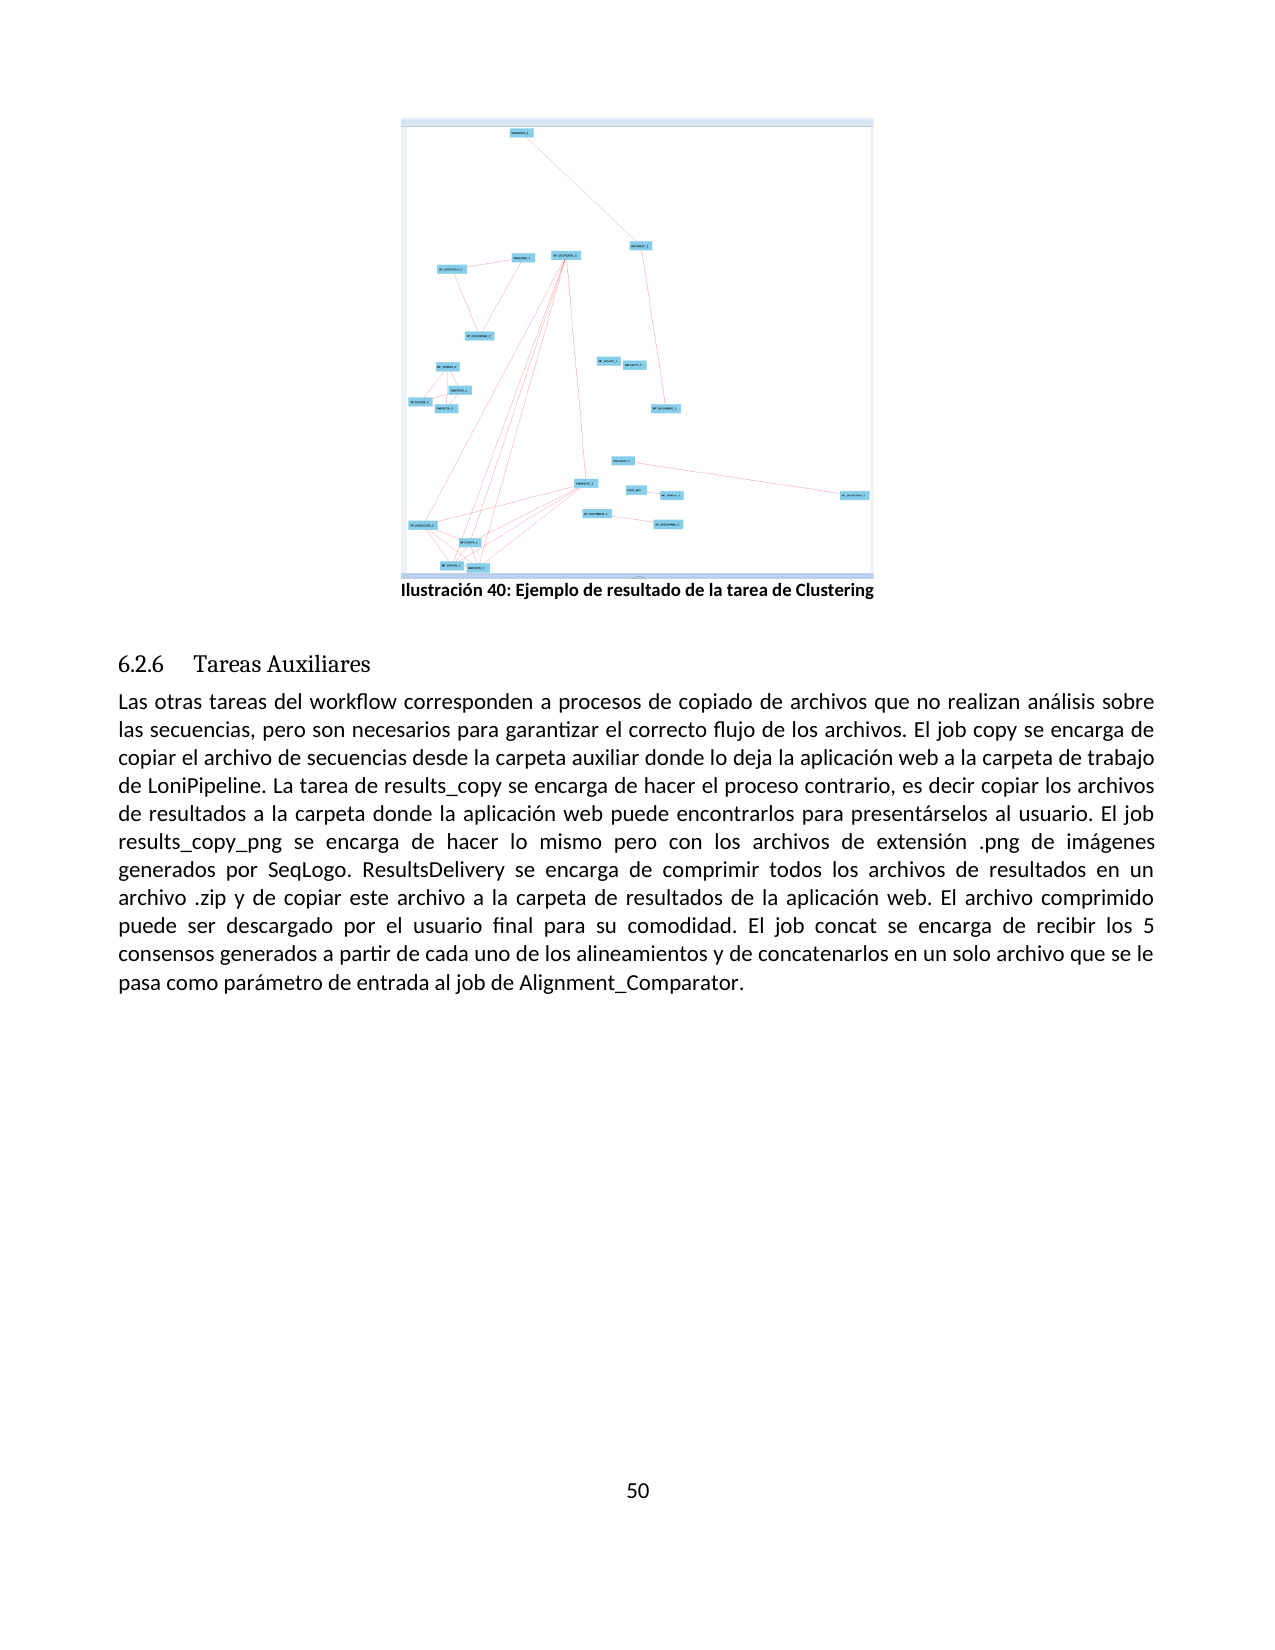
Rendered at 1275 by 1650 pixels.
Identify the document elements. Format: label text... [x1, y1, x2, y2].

picture [401, 118, 874, 579]
text Las otras tareas del workflow corresponden a procesos de copiado de archivos que no realizan análisis sobre las secuencias, pero son necesarios para garantizar el correcto flujo de los archivos. El job copy se encarga de copiar el archivo de secuencias desde la carpeta auxiliar donde lo deja la aplicación web a la carpeta de trabajo de LoniPipeline. La tarea de results_copy se encarga de hacer el proceso contrario, es decir copiar los archivos de resultados a la carpeta donde la aplicación web puede encontrarlos para presentárselos al usuario. El job results_copy_png se encarga de hacer lo mismo pero con los archivos de extensión .png de imágenes generados por SeqLogo. ResultsDelivery se encarga de comprimir todos los archivos de resultados en un archivo .zip y de copiar este archivo a la carpeta de resultados de la aplicación web. El archivo comprimido puede ser descargado por el usuario final para su comodidad. El job concat se encarga de recibir los 5 consensos generados a partir de cada uno de los alineamientos y de concatenarlos en un solo archivo que se le pasa como parámetro de entrada al job de Alignment_Comparator. [118, 687, 1157, 996]
subtitle Tareas Auxiliares [118, 650, 1157, 679]
text Ilustración 40: Ejemplo de resultado de la tarea de Clustering [118, 578, 1157, 601]
